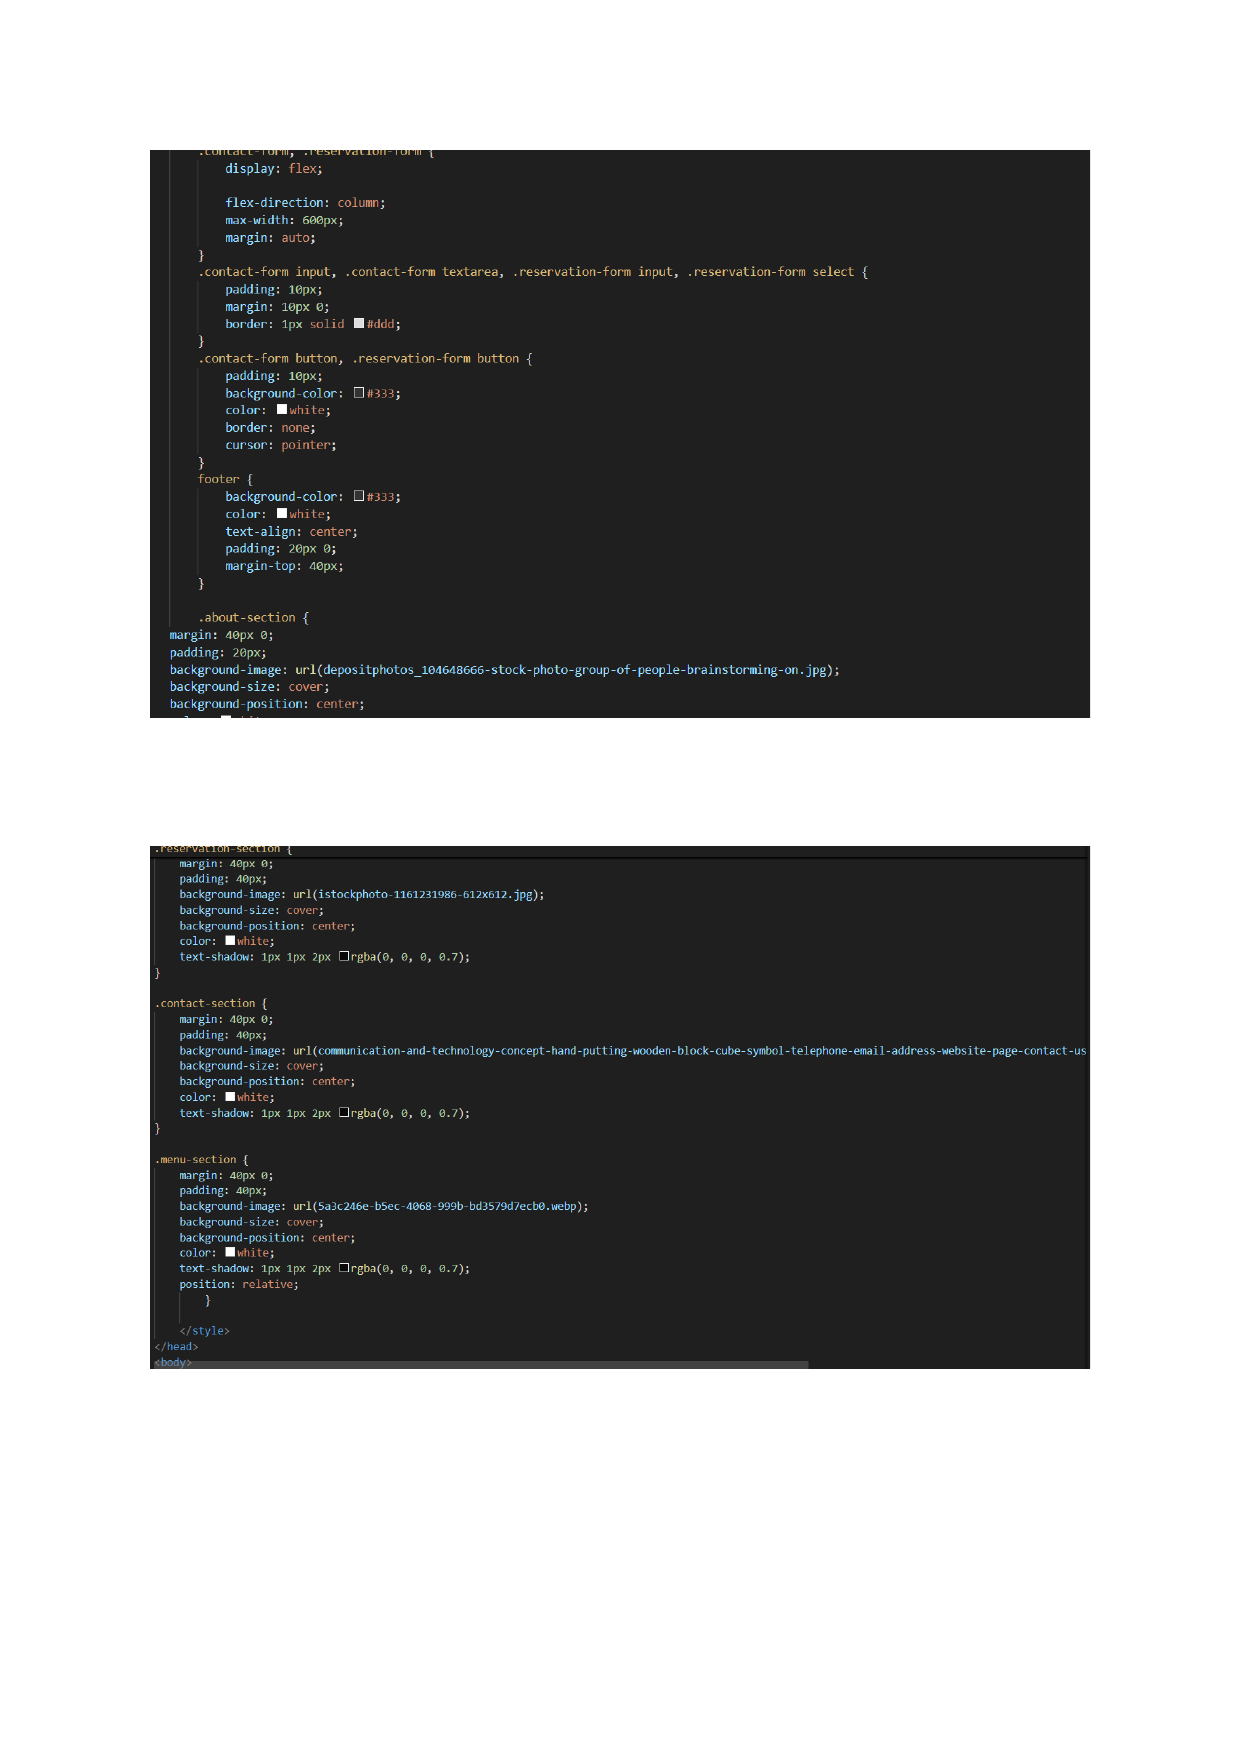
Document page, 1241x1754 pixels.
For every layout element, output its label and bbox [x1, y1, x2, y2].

picture [150, 150, 1091, 718]
picture [150, 846, 1091, 1369]
